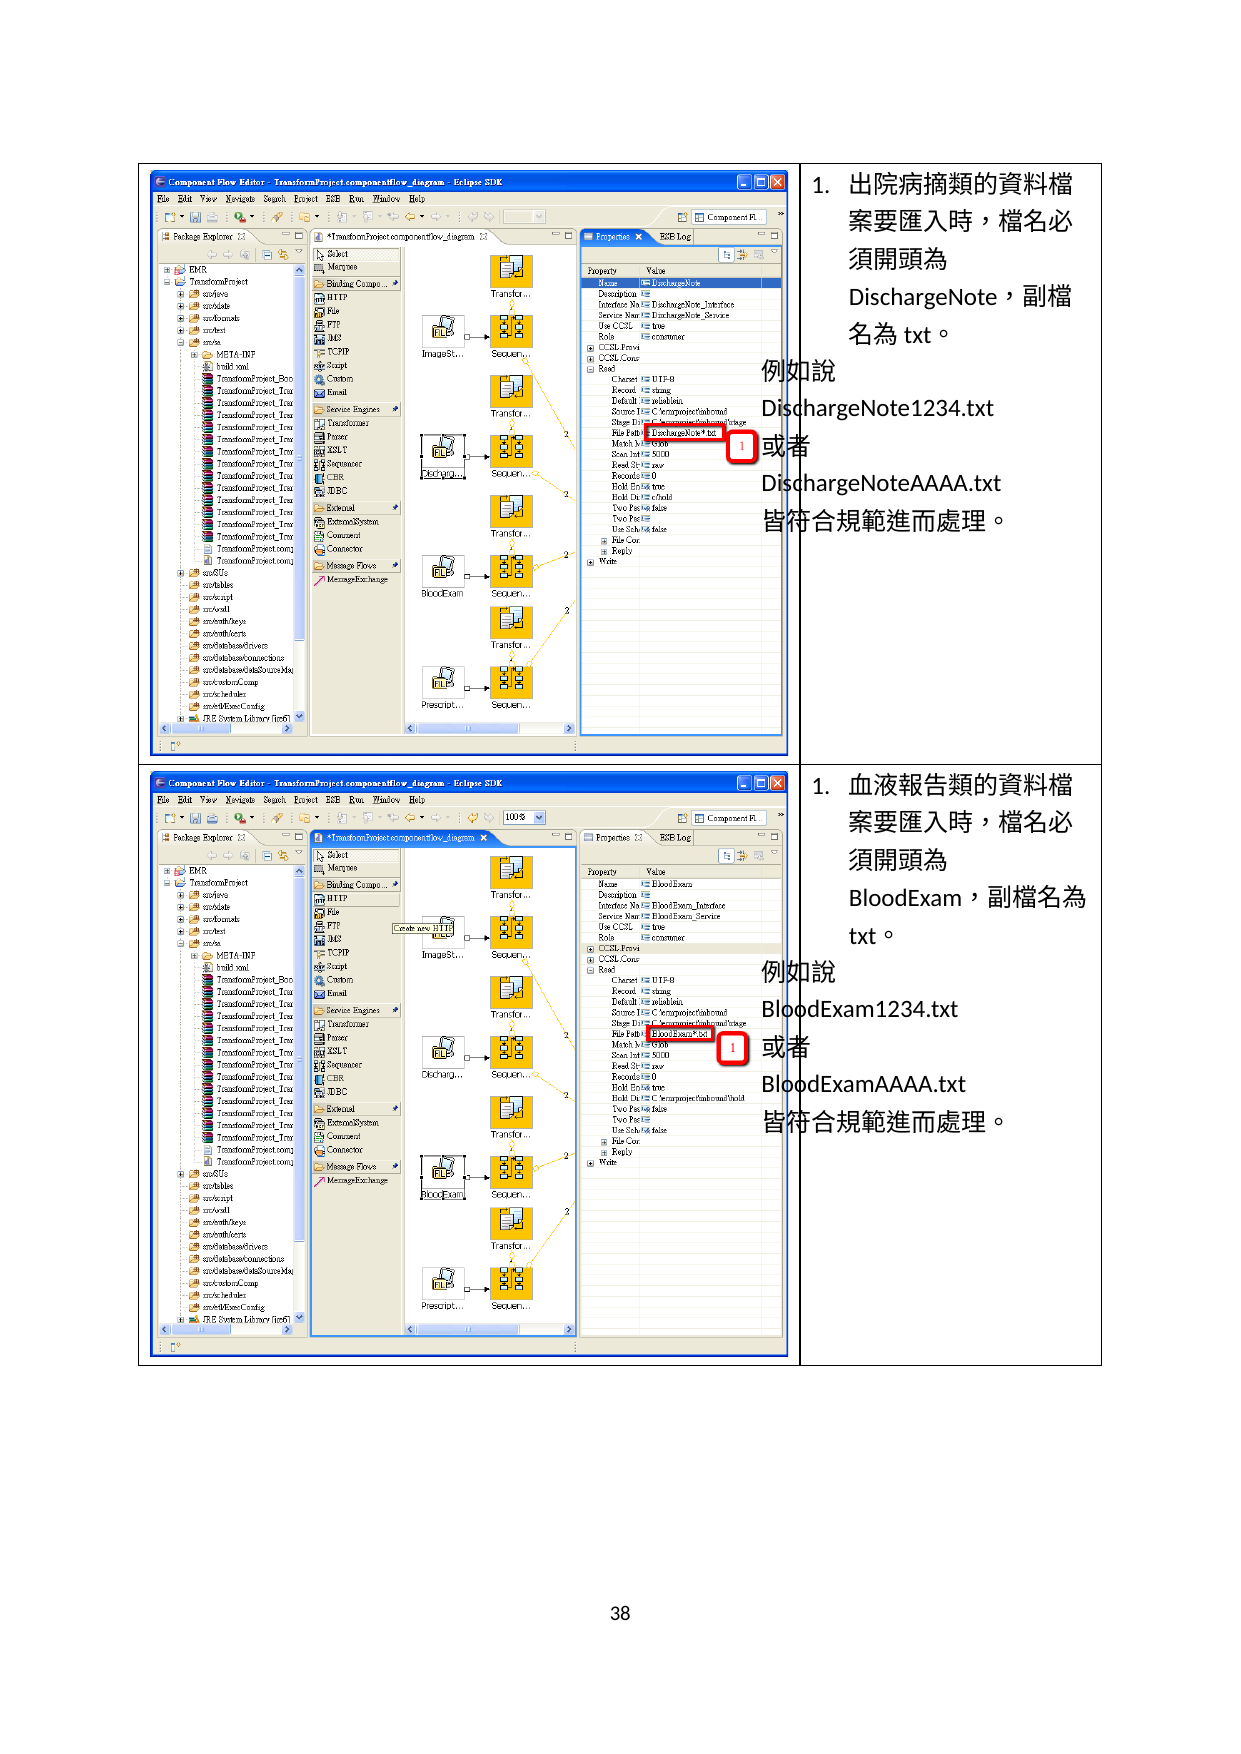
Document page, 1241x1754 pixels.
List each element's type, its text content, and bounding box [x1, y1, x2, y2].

table_cell 血液報告類的資料檔案要匯入時，檔名必須開頭為BloodExam，副檔名為txt。 例如說 BloodExam1234.txt 或者 BloodExamAAAA.txt 皆符合規範進而處理。 [801, 765, 1101, 1364]
table_cell [139, 765, 799, 1364]
picture [783, 1007, 789, 1015]
table_cell [139, 164, 799, 763]
picture [783, 1082, 789, 1090]
table_cell 出院病摘類的資料檔案要匯入時，檔名必須開頭為DischargeNote，副檔名為txt。 例如說 DischargeNote1234.txt 或者 DischargeNoteAAAA.txt 皆符合規範進而處理。 [801, 164, 1101, 763]
picture [150, 771, 789, 1357]
picture [150, 170, 789, 756]
